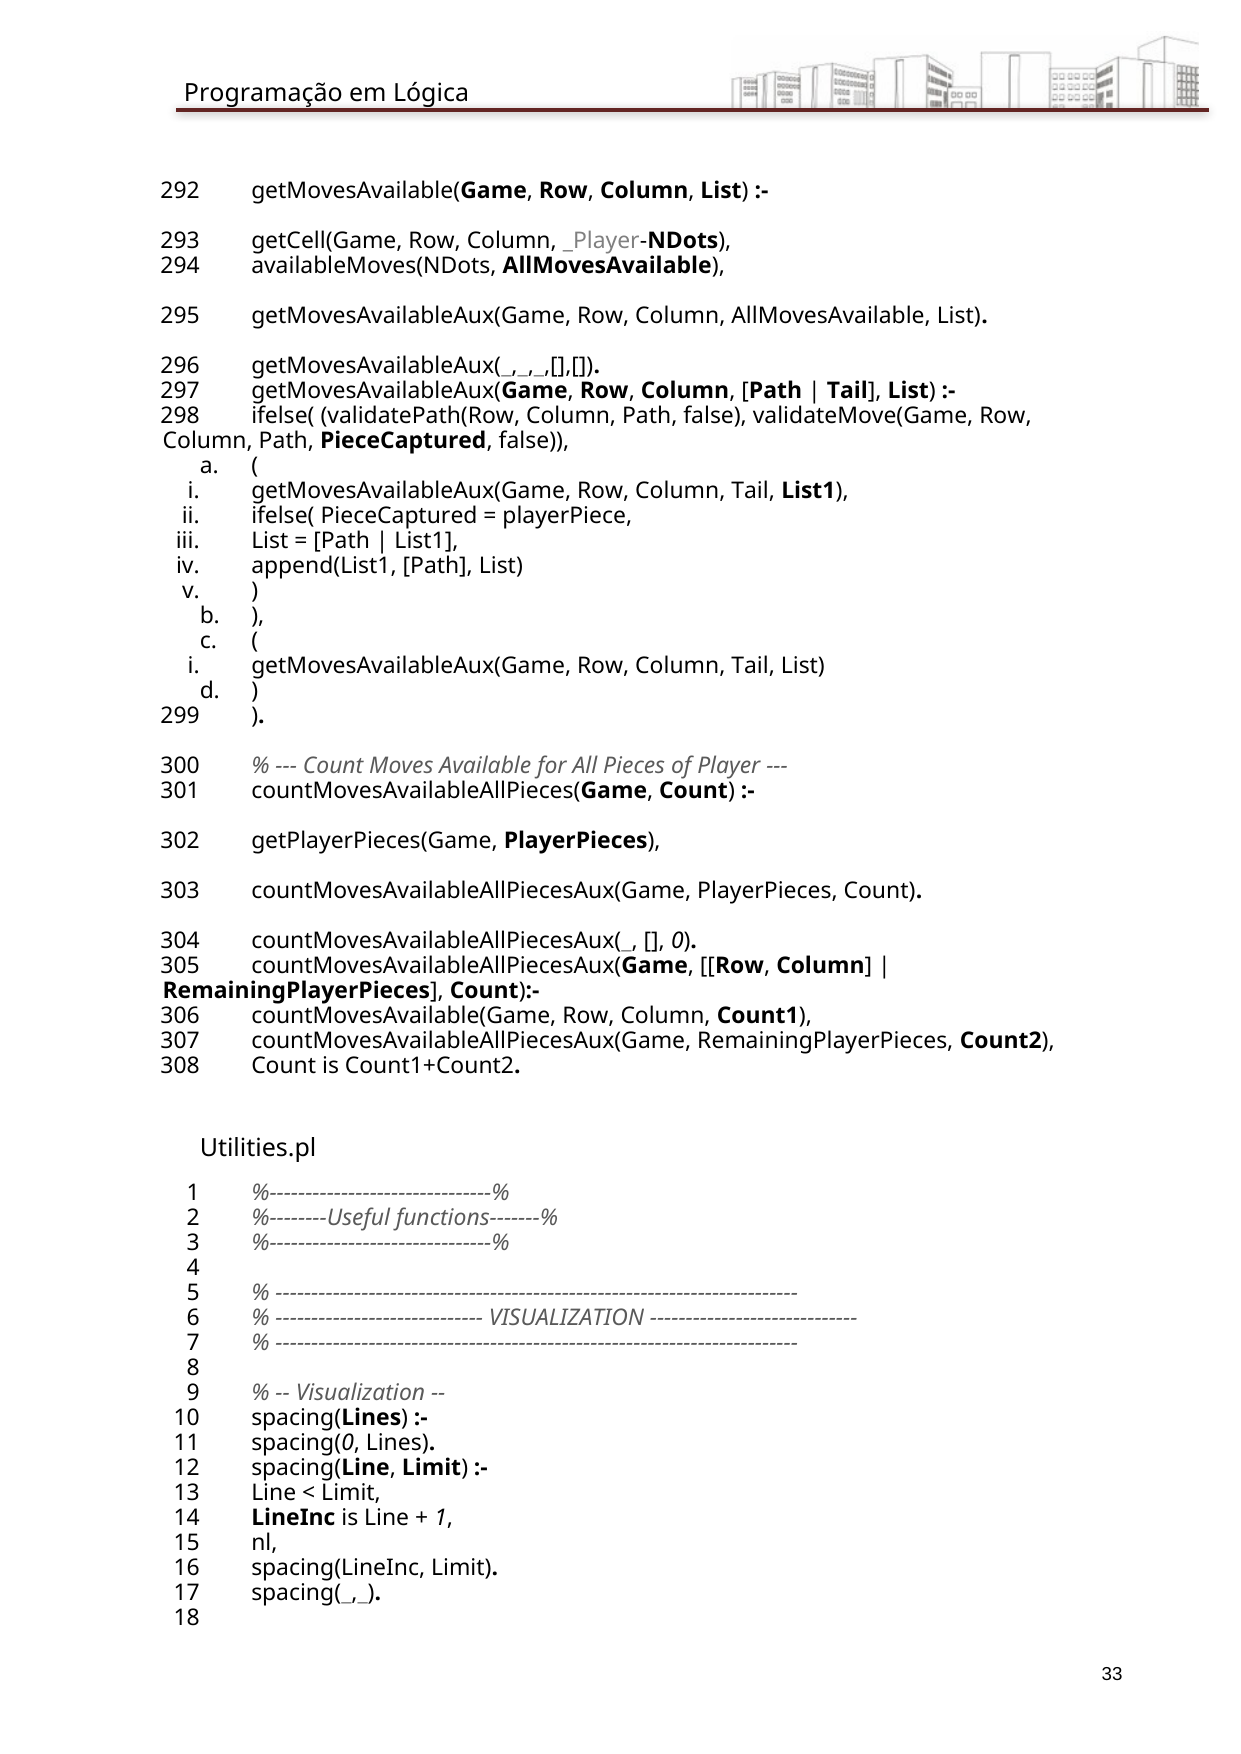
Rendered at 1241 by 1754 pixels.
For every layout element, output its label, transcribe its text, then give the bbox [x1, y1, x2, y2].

list availableMoves(NDots, AllMovesAvailable), [162, 253, 1122, 278]
list ) [162, 578, 1122, 603]
list spacing(_,_). [162, 1581, 1122, 1606]
list %--------Useful functions-------% [162, 1206, 1122, 1231]
list % --- Count Moves Available for All Pieces of Player --- [162, 753, 1122, 778]
list spacing(0, Lines). [162, 1431, 1122, 1456]
list ( [162, 628, 1122, 653]
list countMovesAvailableAllPieces(Game, Count) :- [162, 778, 1122, 803]
list % -- Visualization -- [162, 1381, 1122, 1406]
list getPlayerPieces(Game, PlayerPieces), [162, 828, 1122, 853]
list countMovesAvailableAllPiecesAux(_, [], 0). [162, 928, 1122, 953]
picture [729, 31, 1199, 108]
list LineInc is Line + 1, [162, 1506, 1122, 1531]
list % ------------------------------------------------------------------------- [162, 1281, 1122, 1306]
list getMovesAvailableAux(Game, Row, Column, Tail, List) [162, 653, 1122, 678]
list ifelse( (validatePath(Row, Column, Path, false), validateMove(Game, Row, Column, Path, PieceCaptured, false)), [162, 403, 1122, 453]
list % ----------------------------- VISUALIZATION ----------------------------- [162, 1306, 1122, 1331]
list getMovesAvailableAux(Game, Row, Column, Tail, List1), [162, 478, 1122, 503]
list % ------------------------------------------------------------------------- [162, 1331, 1122, 1356]
list %-------------------------------% [162, 1231, 1122, 1256]
list getMovesAvailableAux(Game, Row, Column, [Path | Tail], List) :- [162, 378, 1122, 403]
list getCell(Game, Row, Column, _Player-NDots), [162, 228, 1122, 253]
list countMovesAvailable(Game, Row, Column, Count1), [162, 1003, 1122, 1028]
list countMovesAvailableAllPiecesAux(Game, RemainingPlayerPieces, Count2), [162, 1028, 1122, 1053]
list ), [162, 603, 1122, 628]
text Utilities.pl [162, 1129, 1122, 1164]
list nl, [162, 1531, 1122, 1556]
list ). [162, 703, 1122, 728]
list ifelse( PieceCaptured = playerPiece, [162, 503, 1122, 528]
list spacing(Line, Limit) :- [162, 1456, 1122, 1481]
list spacing(LineInc, Limit). [162, 1556, 1122, 1581]
list List = [Path | List1], [162, 528, 1122, 553]
list %-------------------------------% [162, 1181, 1122, 1206]
list getMovesAvailableAux(_,_,_,[],[]). [162, 353, 1122, 378]
list ) [162, 678, 1122, 703]
list countMovesAvailableAllPiecesAux(Game, PlayerPieces, Count). [162, 878, 1122, 903]
list getMovesAvailableAux(Game, Row, Column, AllMovesAvailable, List). [162, 303, 1122, 328]
list Count is Count1+Count2. [162, 1053, 1122, 1078]
list append(List1, [Path], List) [162, 553, 1122, 578]
list ( [162, 453, 1122, 478]
list getMovesAvailable(Game, Row, Column, List) :- [162, 178, 1122, 203]
list countMovesAvailableAllPiecesAux(Game, [[Row, Column] | RemainingPlayerPieces], Count):- [162, 953, 1122, 1003]
list Line < Limit, [162, 1481, 1122, 1506]
list spacing(Lines) :- [162, 1406, 1122, 1431]
